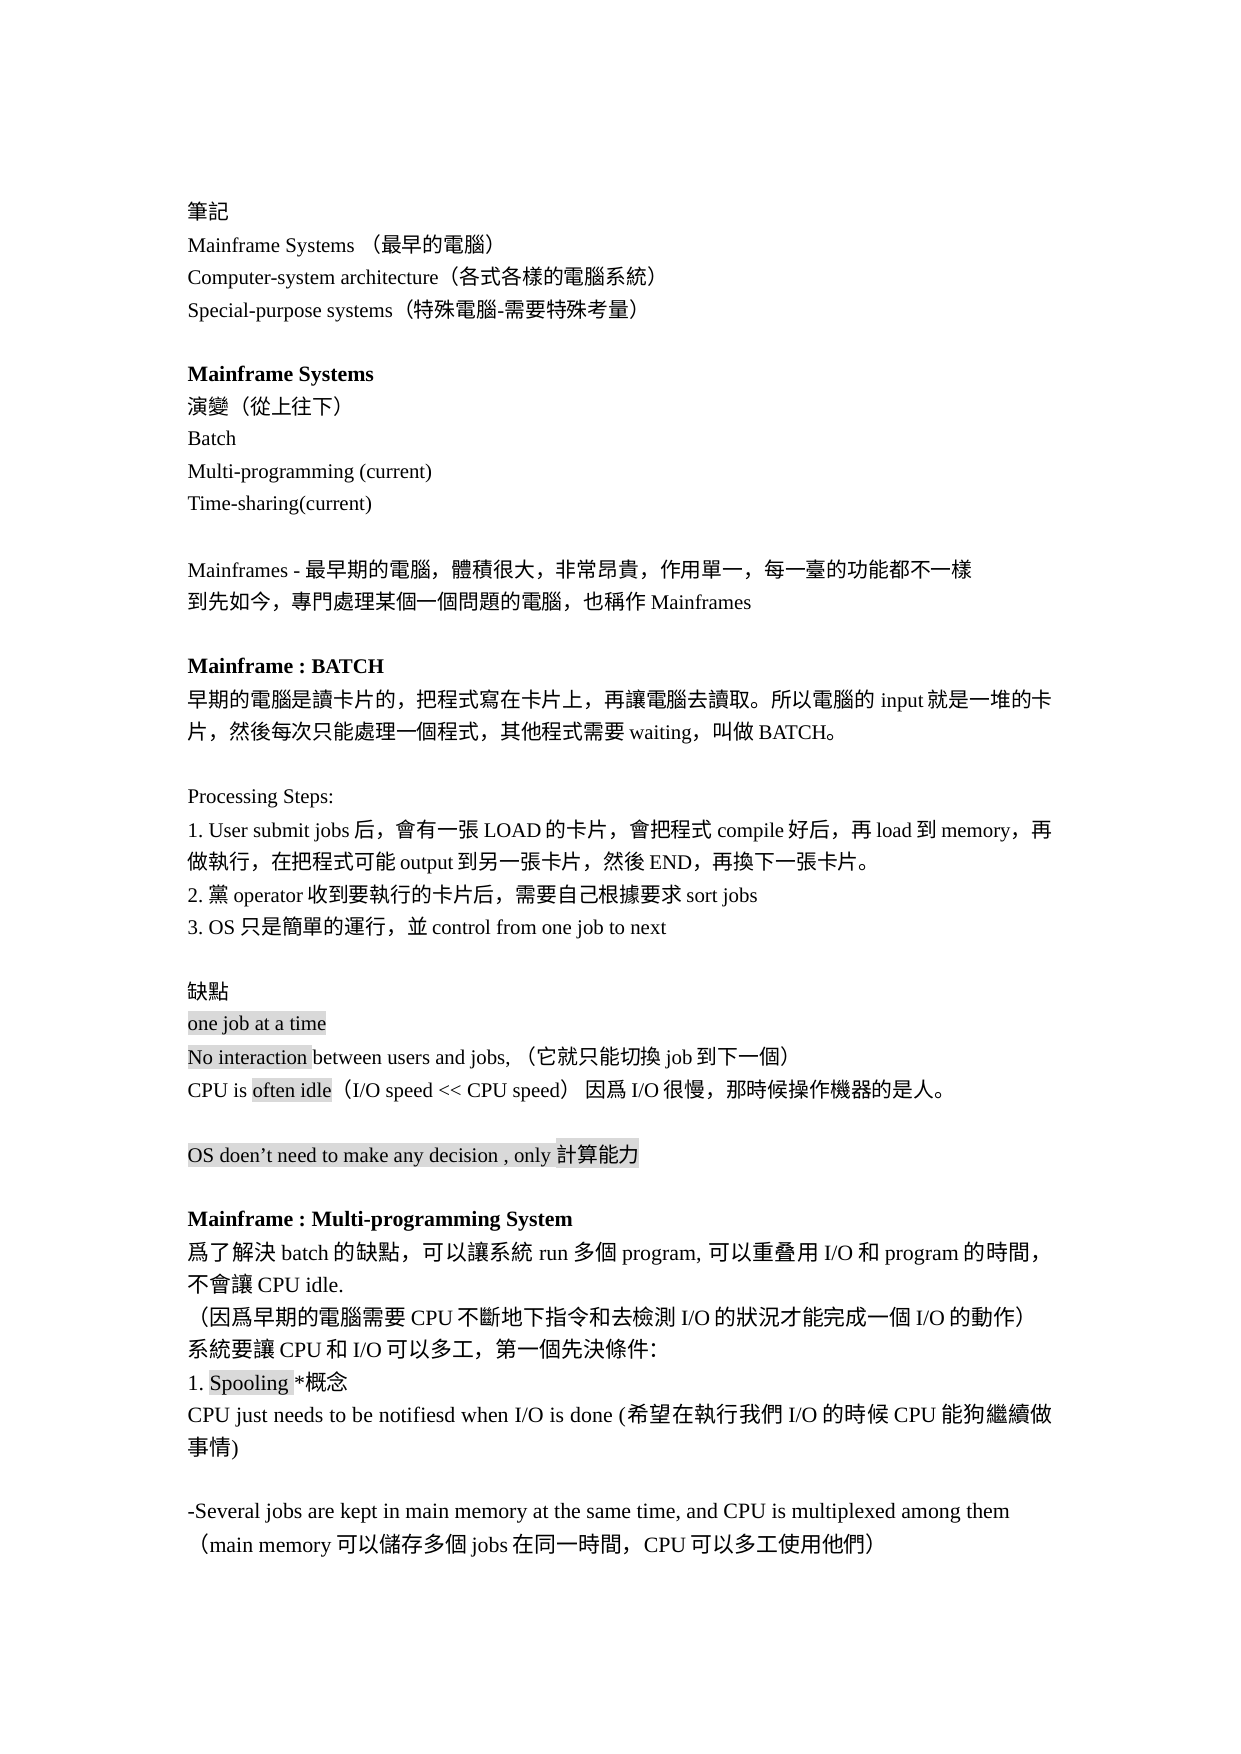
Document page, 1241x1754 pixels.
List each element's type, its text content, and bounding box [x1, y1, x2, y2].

text 爲了解決batch的缺點，可以讓系統run多個program, 可以重叠用I/O和program的時間，不會讓CPU idle. [187, 1234, 1053, 1299]
text Computer-system architecture（各式各樣的電腦系統） [187, 259, 1053, 292]
text one job at a time [187, 1007, 1053, 1039]
text 系統要讓CPU和I/O可以多工，第一個先決條件： [187, 1332, 1053, 1364]
list Spooling *概念 [187, 1364, 1053, 1397]
text CPU is often idle（I/O speed << CPU speed） 因爲I/O很慢，那時候操作機器的是人。 [187, 1072, 1053, 1104]
list 黨operator收到要執行的卡片后，需要自己根據要求sort jobs [187, 877, 1053, 909]
text 筆記 [187, 194, 1053, 227]
list User submit jobs后，會有一張LOAD的卡片，會把程式compile好后，再load到memory，再做執行，在把程式可能output到另一張卡片，然後END，再換下一張卡片。 [187, 812, 1053, 877]
list CPU just needs to be notifiesd when I/O is done (希望在執行我們I/O的時候CPU能狗繼續做事情) [187, 1397, 1053, 1462]
text 演變（從上往下） [187, 389, 1053, 422]
text Time-sharing(current) [187, 487, 1053, 519]
list -Several jobs are kept in main memory at the same time, and CPU is multiplexed among them [187, 1494, 1053, 1527]
text Mainframe Systems [187, 357, 1053, 389]
text Mainframe : Multi-programming System [187, 1202, 1053, 1234]
text 到先如今，專門處理某個一個問題的電腦，也稱作 Mainframes [187, 584, 1053, 617]
text Mainframe : BATCH [187, 649, 1053, 682]
text Batch [187, 422, 1053, 454]
list （main memory可以儲存多個jobs在同一時間，CPU可以多工使用他們） [187, 1527, 1053, 1559]
text No interaction between users and jobs, （它就只能切換job到下一個） [187, 1039, 1053, 1072]
list OS 只是簡單的運行，並control from one job to next [187, 909, 1053, 942]
text 早期的電腦是讀卡片的，把程式寫在卡片上，再讓電腦去讀取。所以電腦的input就是一堆的卡片，然後每次只能處理一個程式，其他程式需要waiting，叫做BATCH。 [187, 682, 1053, 747]
text （因爲早期的電腦需要CPU不斷地下指令和去檢測I/O的狀況才能完成一個I/O的動作） [187, 1299, 1053, 1332]
text 缺點 [187, 974, 1053, 1007]
text Mainframe Systems （最早的電腦） [187, 227, 1053, 259]
text Mainframes - 最早期的電腦，體積很大，非常昂貴，作用單一，每一臺的功能都不一樣 [187, 552, 1053, 584]
text Multi-programming (current) [187, 454, 1053, 487]
text Special-purpose systems（特殊電腦-需要特殊考量） [187, 292, 1053, 324]
text OS doen’t need to make any decision , only 計算能力 [187, 1137, 1053, 1169]
text Processing Steps: [187, 779, 1053, 812]
